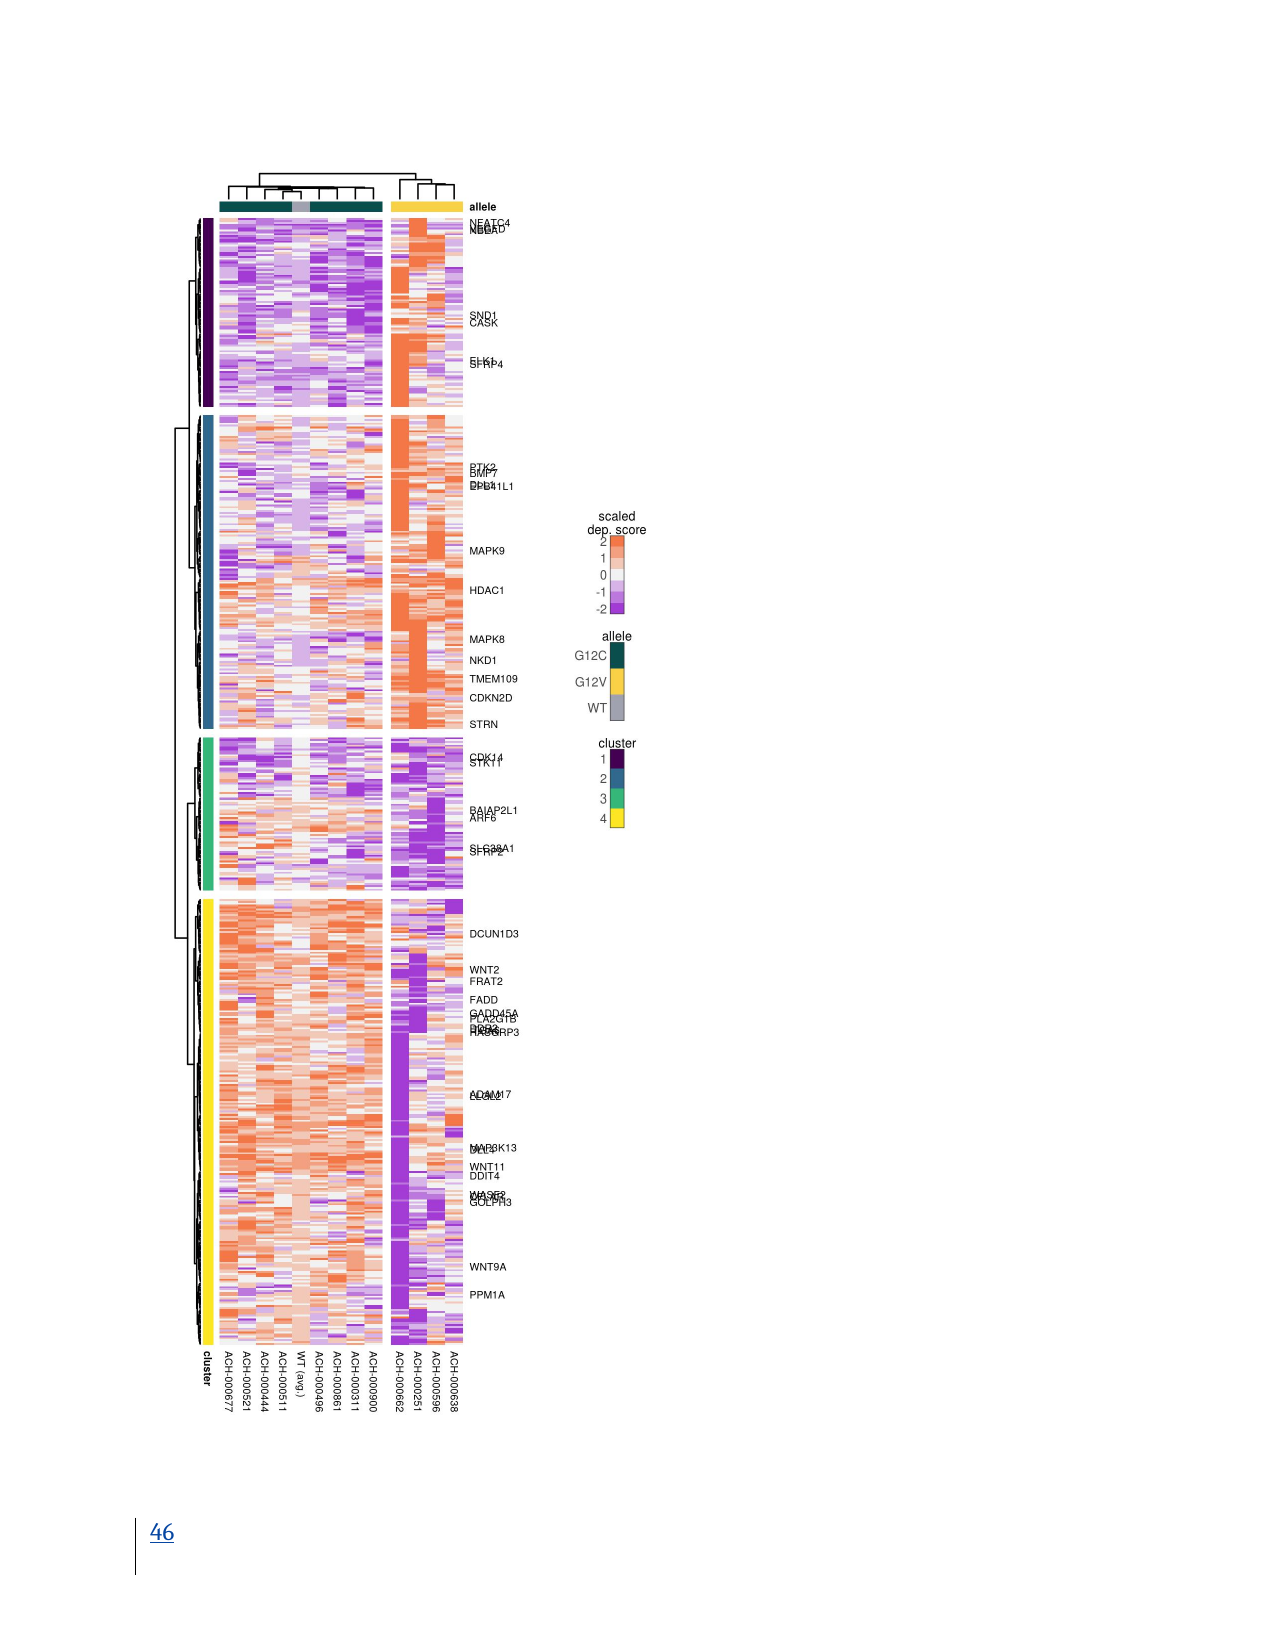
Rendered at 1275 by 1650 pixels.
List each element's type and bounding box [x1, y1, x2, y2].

picture [150, 150, 670, 1450]
